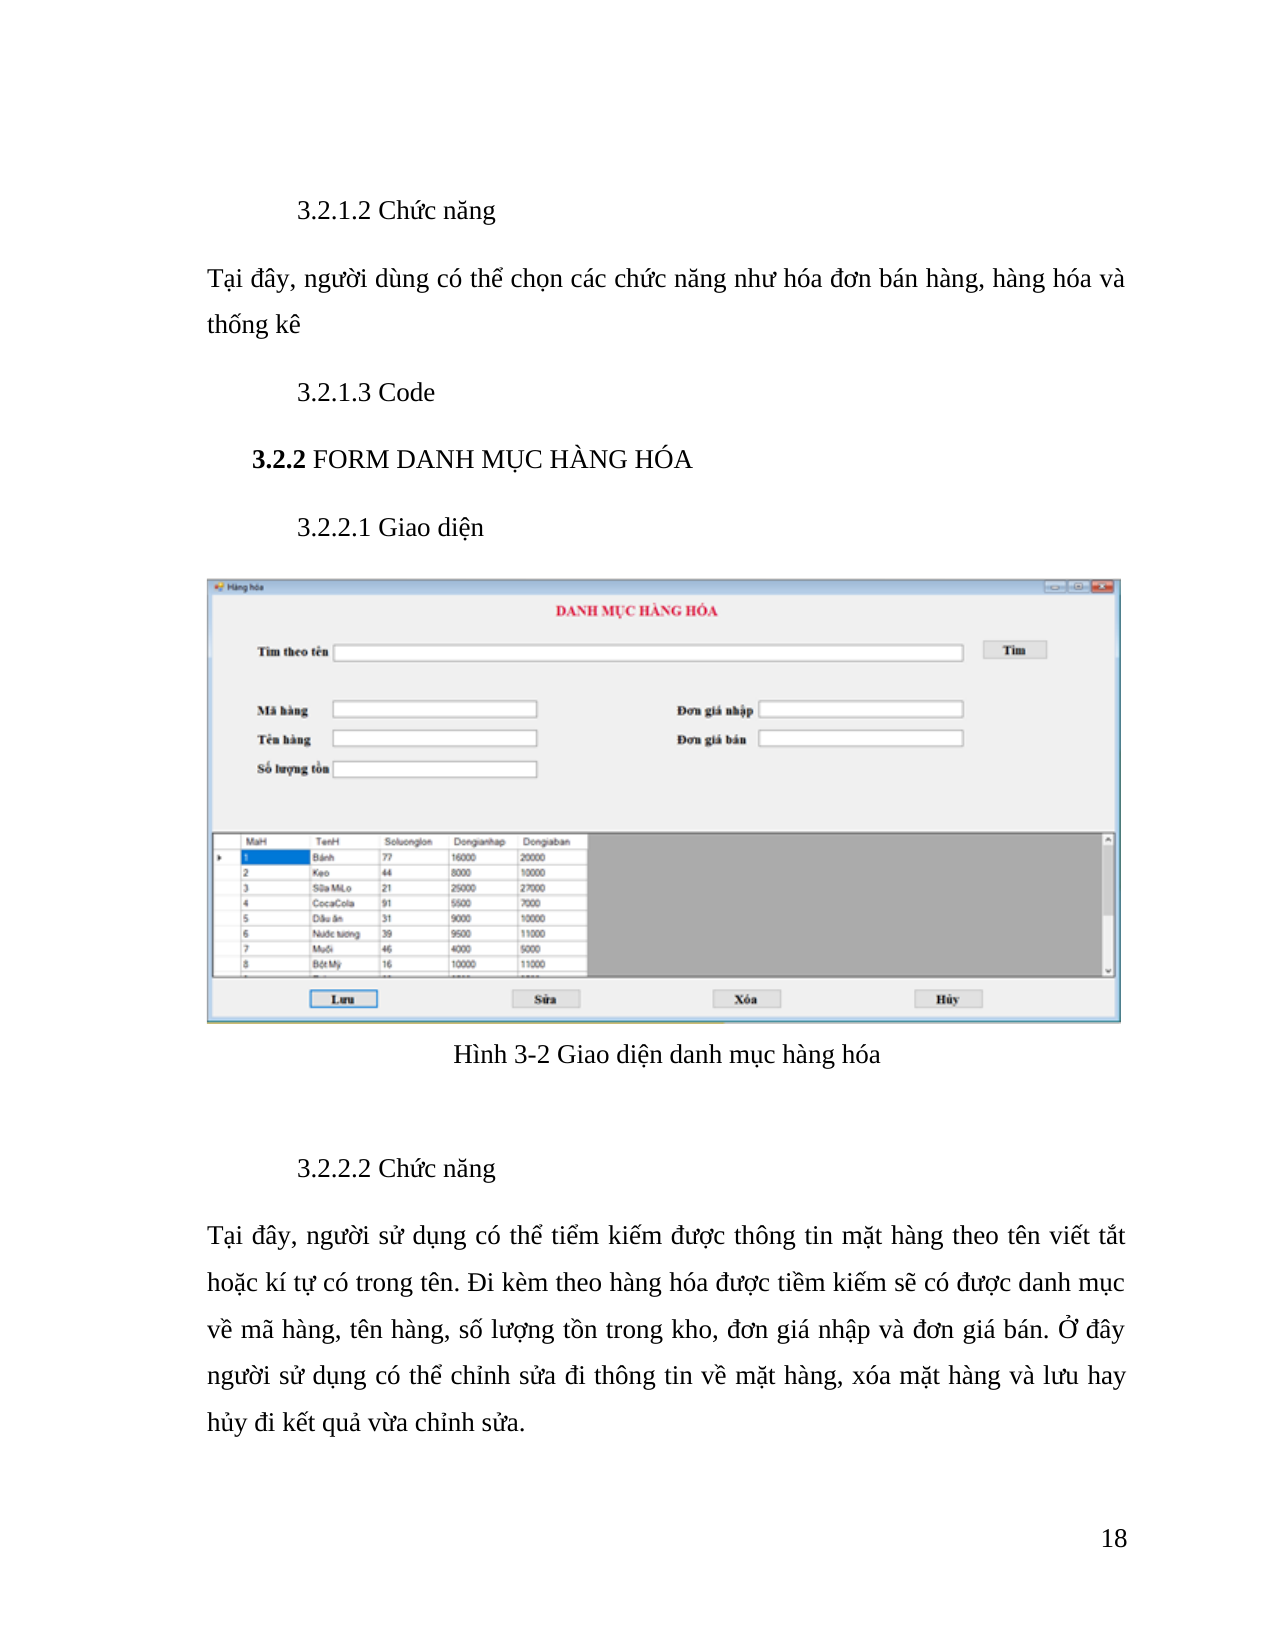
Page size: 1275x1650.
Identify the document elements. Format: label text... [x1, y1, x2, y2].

list 3.2.2.2 Chức năng [297, 1152, 1127, 1183]
list 3.2.1.2 Chức năng [297, 194, 1127, 226]
picture [206, 578, 1121, 1024]
list 3.2.1.3 Code [297, 376, 1127, 407]
list 3.2.2.1 Giao diện [297, 511, 1127, 542]
text 3.2.2 FORM DANH MỤC HÀNG HÓA [252, 443, 1127, 475]
text Tại đây, người dùng có thể chọn các chức năng như hóa đơn bán hàng, hàng hóa và thống kê [207, 262, 1127, 340]
text Hình 3-2 Giao diện danh mục hàng hóa [207, 1038, 1127, 1069]
text Tại đây, người sử dụng có thể tiểm kiếm được thông tin mặt hàng theo tên viết tắt hoặc kí tự có trong tên. Đi kèm theo hàng hóa được tiềm kiếm sẽ có được danh mục về mã hàng, tên hàng, số lượng tồn trong kho, đơn giá nhập và đơn giá bán. Ở đây người sử dụng có thể chỉnh sửa đi thông tin về mặt hàng, xóa mặt hàng và lưu hay hủy đi kết quả vừa chỉnh sửa. [207, 1219, 1127, 1437]
